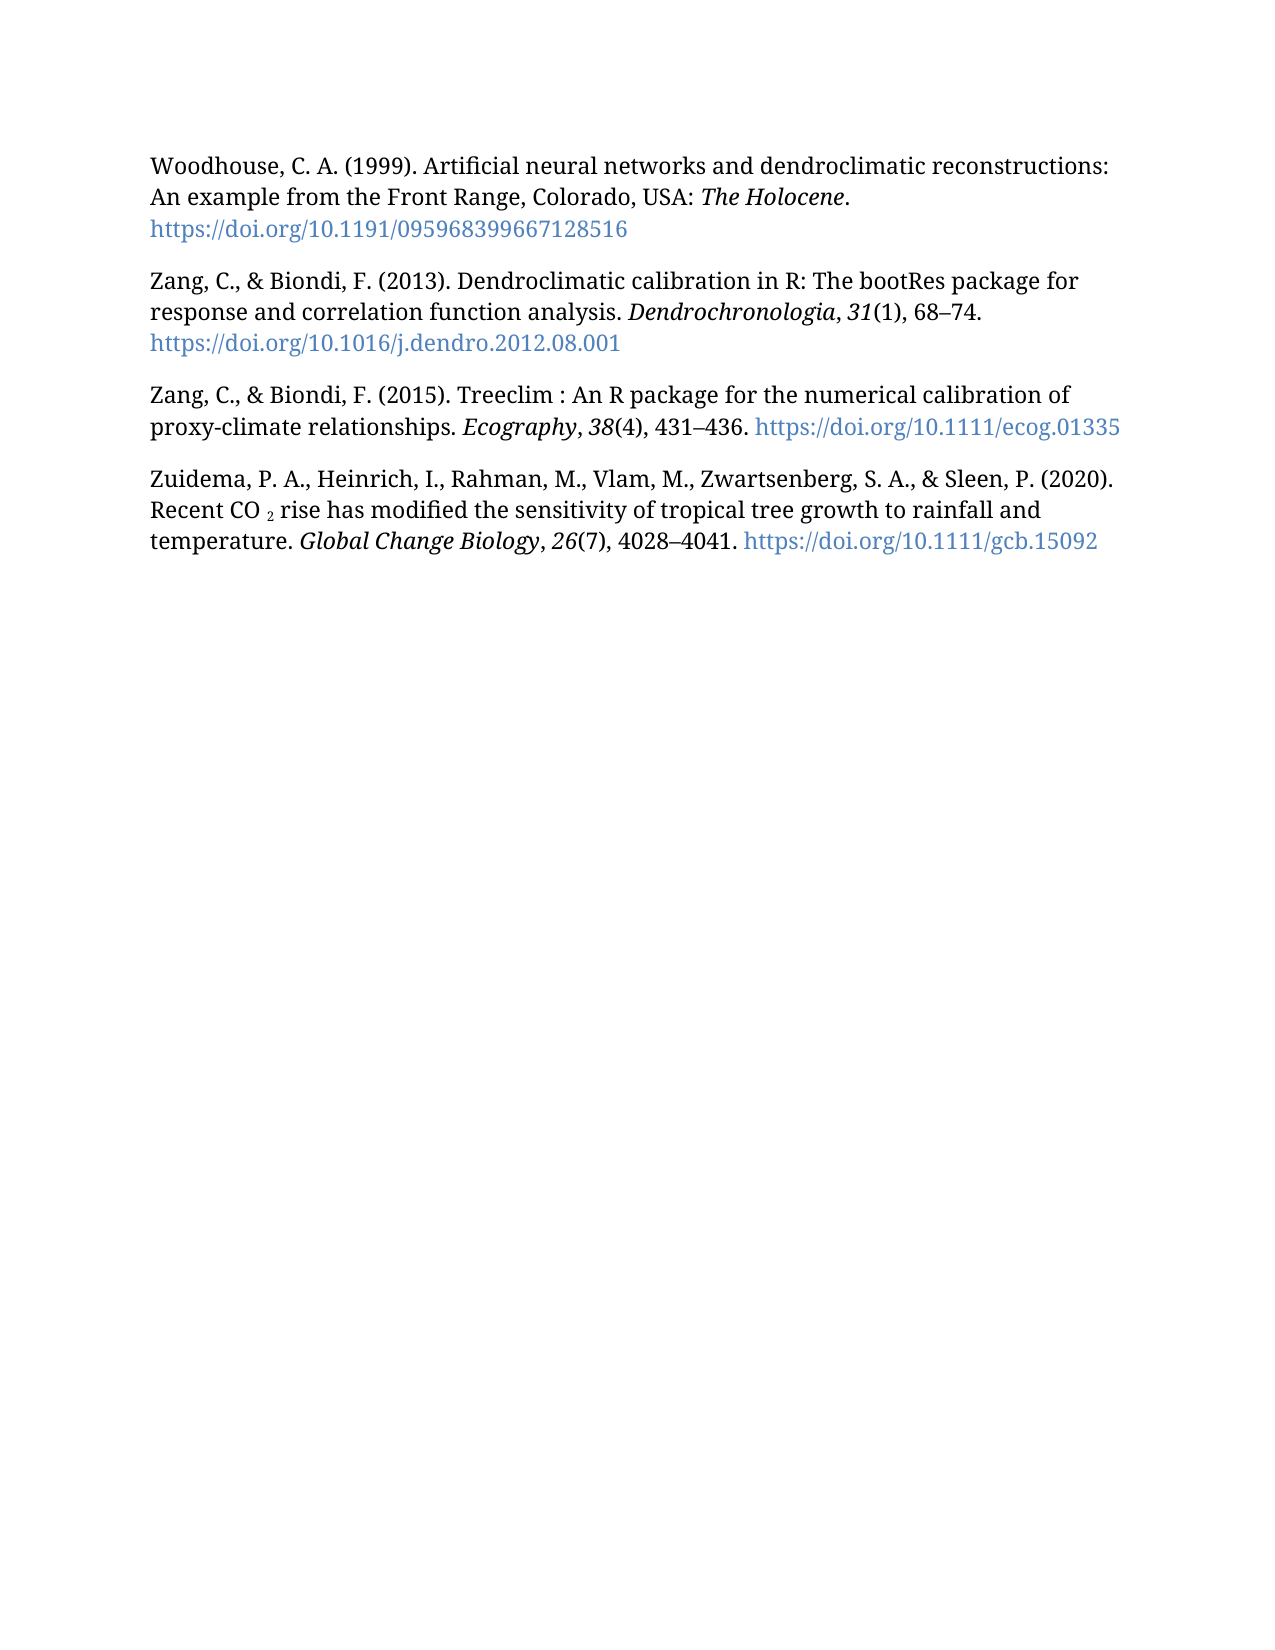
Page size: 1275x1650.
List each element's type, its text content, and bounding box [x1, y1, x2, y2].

text Zuidema, P. A., Heinrich, I., Rahman, M., Vlam, M., Zwartsenberg, S. A., & Sleen, P. (2020). Recent CO 2 rise has modified the sensitivity of tropical tree growth to rainfall and temperature. Global Change Biology, 26(7), 4028–4041. https://doi.org/10.1111/gcb.15092 [150, 462, 1125, 556]
text Zang, C., & Biondi, F. (2015). Treeclim : An R package for the numerical calibration of proxy-climate relationships. Ecography, 38(4), 431–436. https://doi.org/10.1111/ecog.01335 [150, 379, 1125, 442]
text Woodhouse, C. A. (1999). Artificial neural networks and dendroclimatic reconstructions: An example from the Front Range, Colorado, USA: The Holocene. https://doi.org/10.1191/095968399667128516 [150, 150, 1125, 244]
text Zang, C., & Biondi, F. (2013). Dendroclimatic calibration in R: The bootRes package for response and correlation function analysis. Dendrochronologia, 31(1), 68–74. https://doi.org/10.1016/j.dendro.2012.08.001 [150, 264, 1125, 358]
